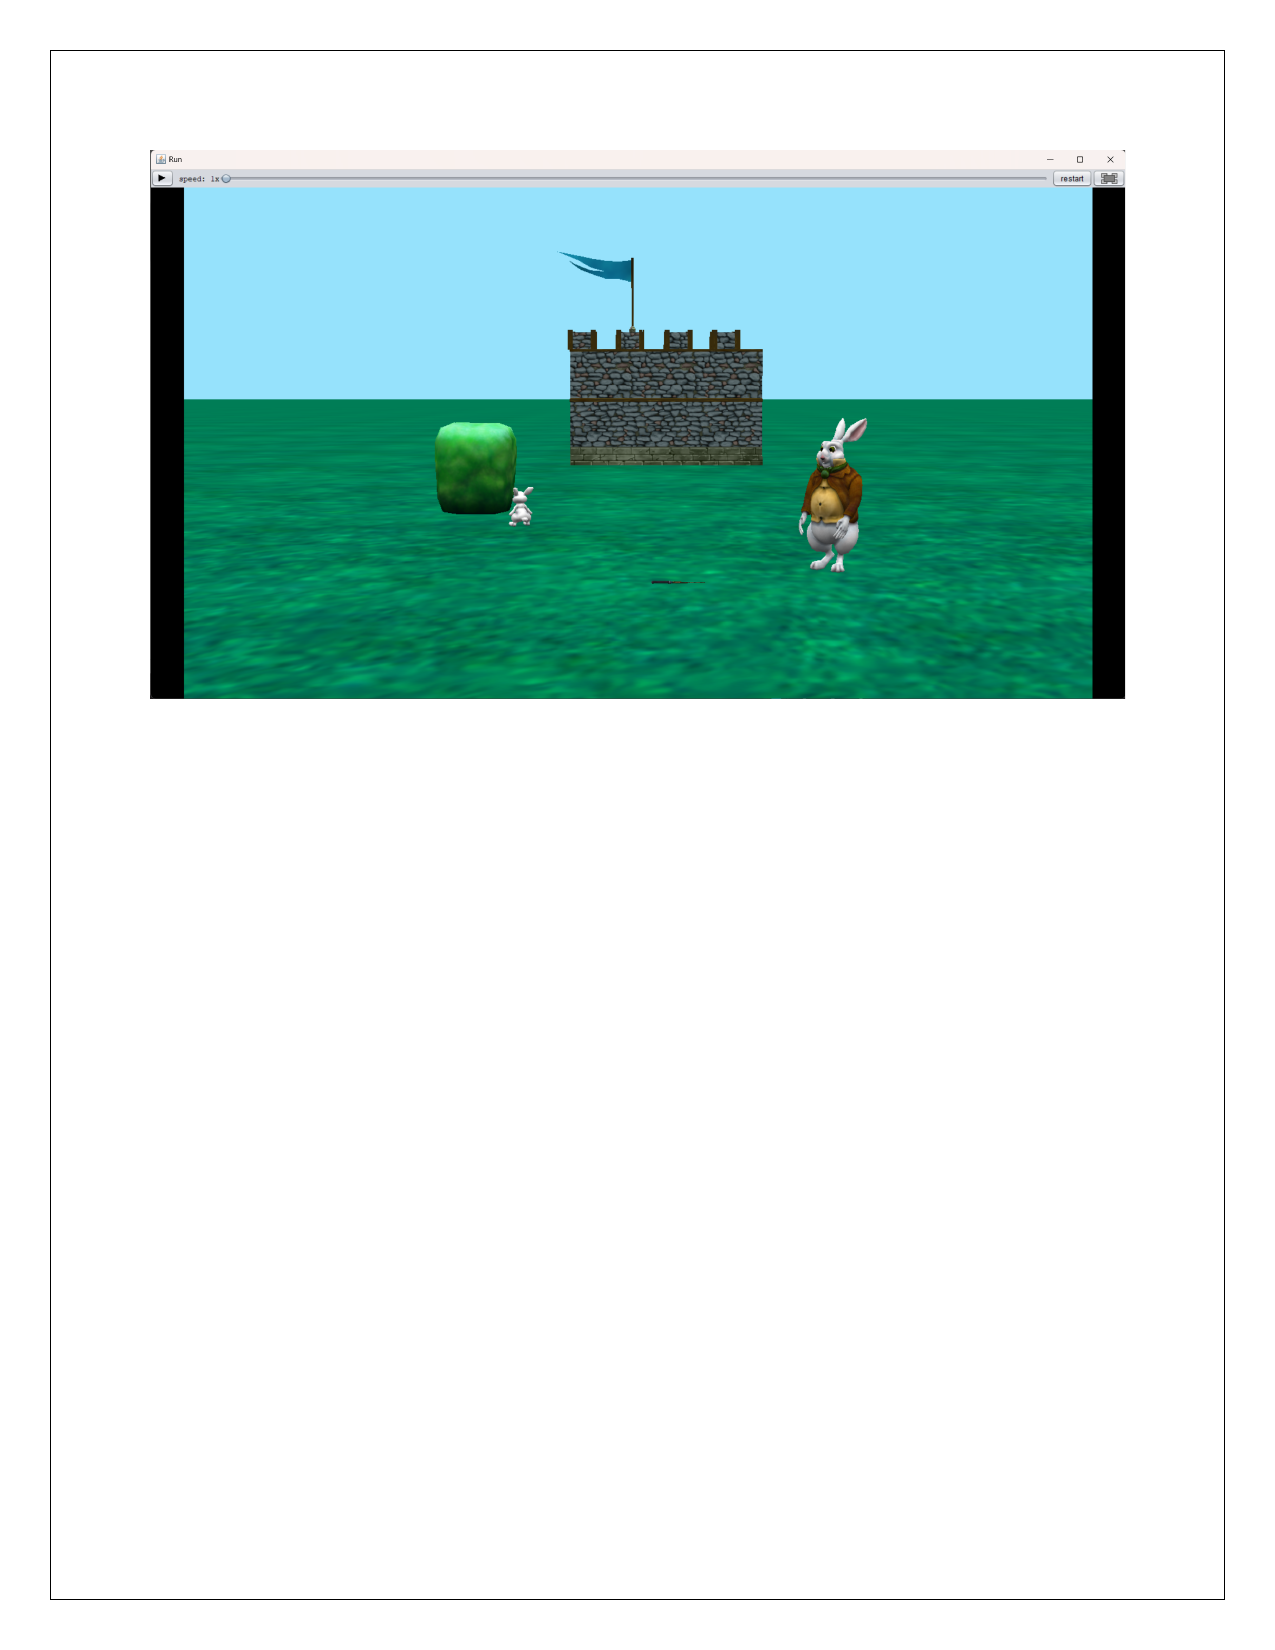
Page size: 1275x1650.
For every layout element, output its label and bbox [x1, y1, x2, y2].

picture [150, 150, 1125, 699]
